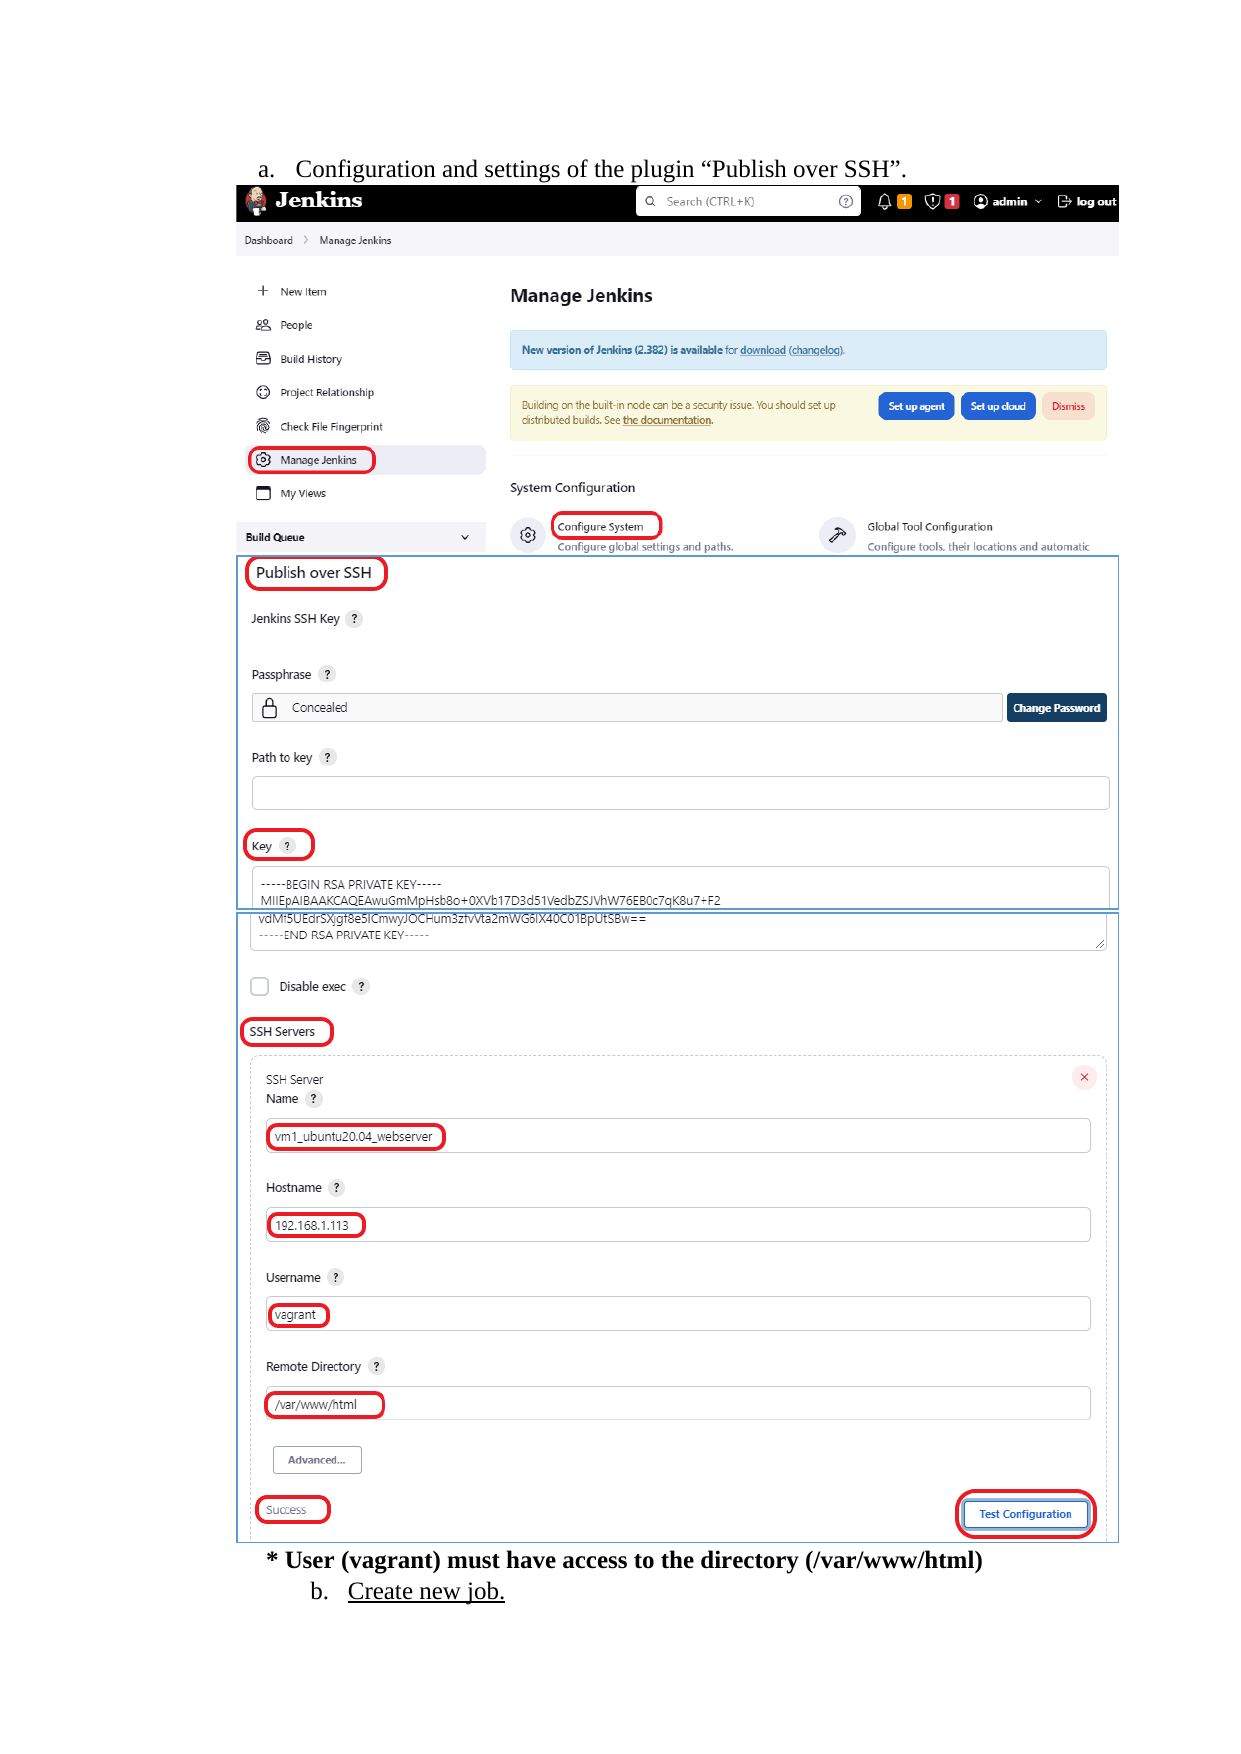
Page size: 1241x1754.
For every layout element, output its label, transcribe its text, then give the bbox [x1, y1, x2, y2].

list * User (vagrant) must have access to the directory (/var/www/html) [236, 1545, 1152, 1574]
list Create new job. [310, 1576, 1152, 1605]
picture [236, 185, 1119, 553]
picture [238, 557, 1118, 908]
list Configuration and settings of the plugin “Publish over SSH”. [258, 154, 1152, 183]
picture [238, 914, 1118, 1542]
